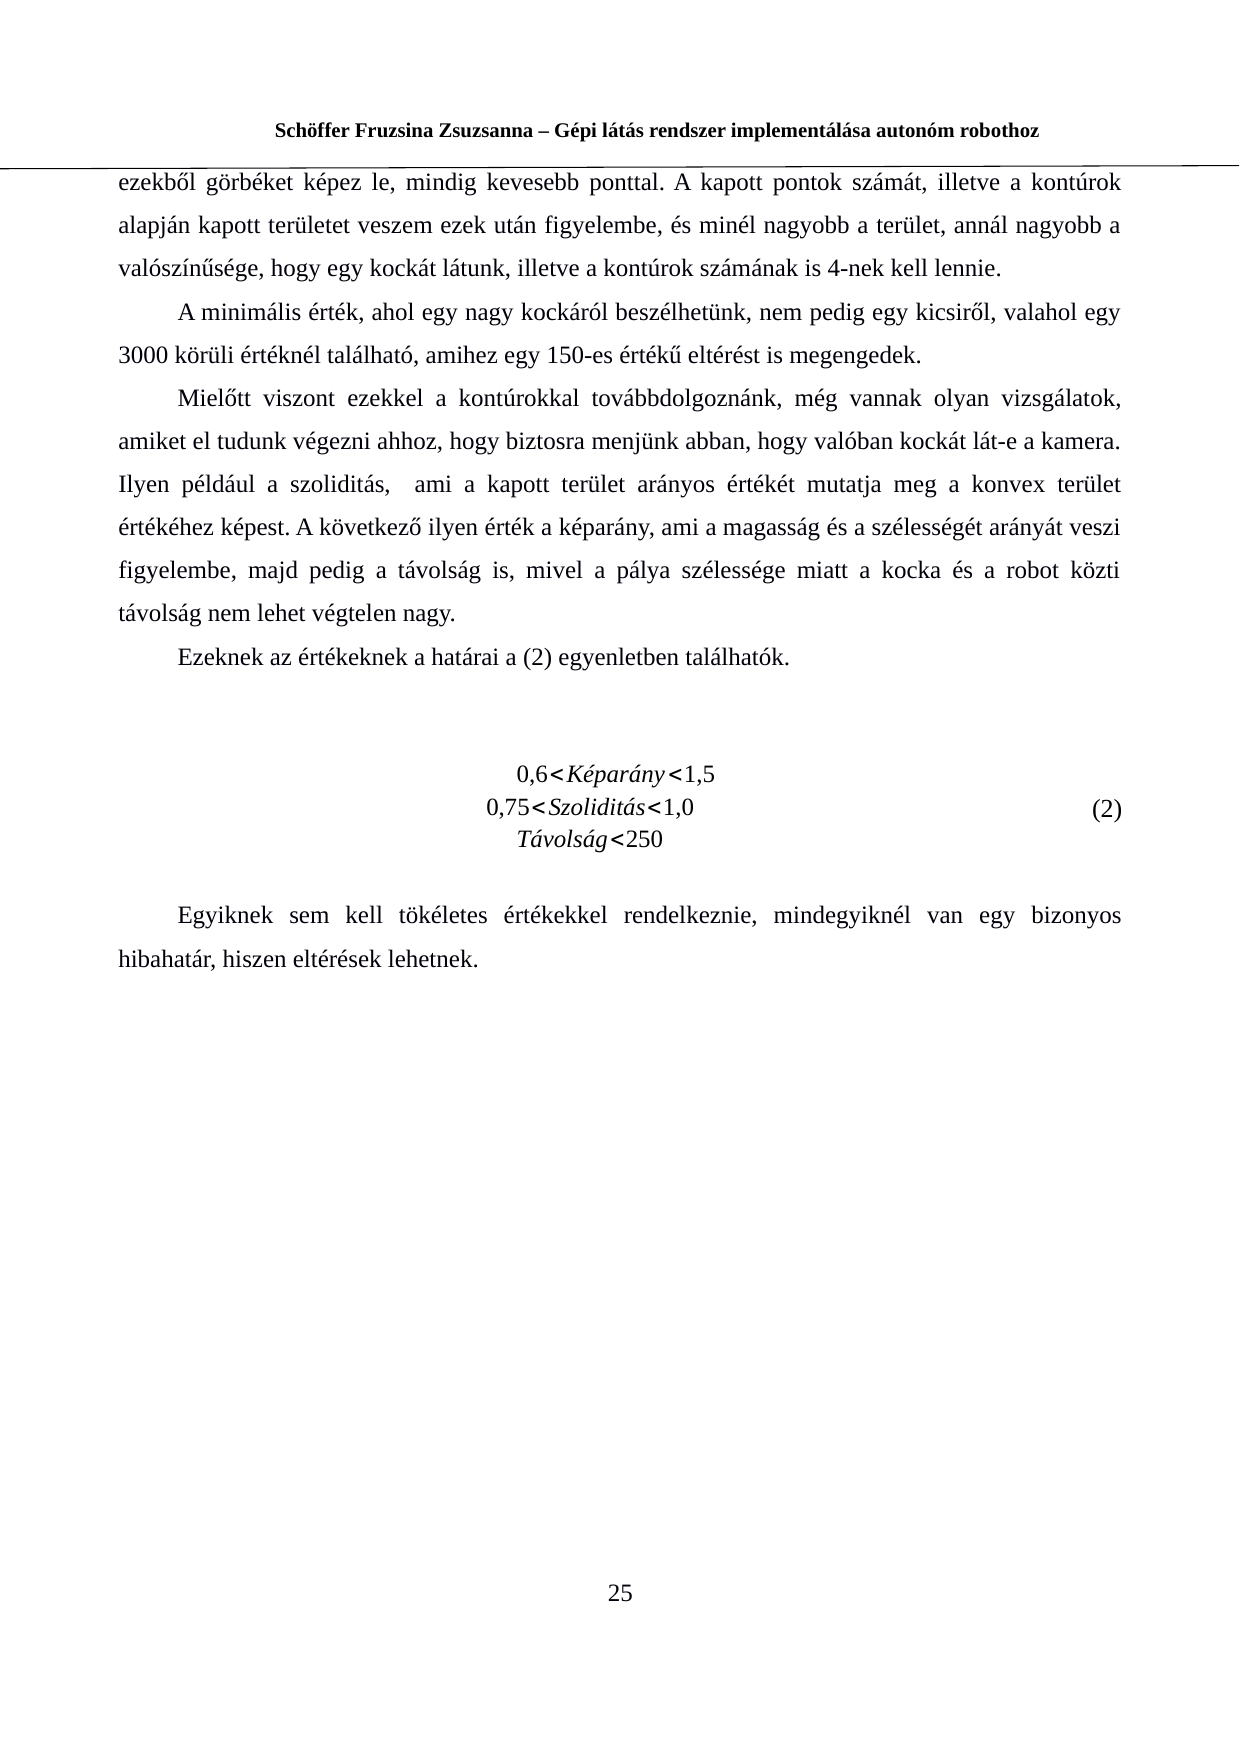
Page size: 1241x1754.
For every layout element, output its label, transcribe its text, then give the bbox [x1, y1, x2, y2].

text Mielőtt viszont ezekkel a kontúrokkal továbbdolgoznánk, még vannak olyan vizsgálatok, amiket el tudunk végezni ahhoz, hogy biztosra menjünk abban, hogy valóban kockát lát-e a kamera. Ilyen például a szoliditás, ami a kapott terület arányos értékét mutatja meg a konvex terület értékéhez képest. A következő ilyen érték a képarány, ami a magasság és a szélességét arányát veszi figyelembe, majd pedig a távolság is, mivel a pálya szélessége miatt a kocka és a robot közti távolság nem lehet végtelen nagy. [118, 383, 1122, 627]
text A minimális érték, ahol egy nagy kockáról beszélhetünk, nem pedig egy kicsiről, valahol egy 3000 körüli értéknél található, amihez egy 150-es értékű eltérést is megengedek. [118, 297, 1122, 368]
text Egyiknek sem kell tökéletes értékekkel rendelkeznie, mindegyiknél van egy bizonyos hibahatár, hiszen eltérések lehetnek. [118, 901, 1122, 972]
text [118, 167, 1122, 282]
text Ezeknek az értékeknek a határai a (2) egyenletben találhatók. [118, 642, 1122, 670]
text (2) [118, 793, 695, 823]
